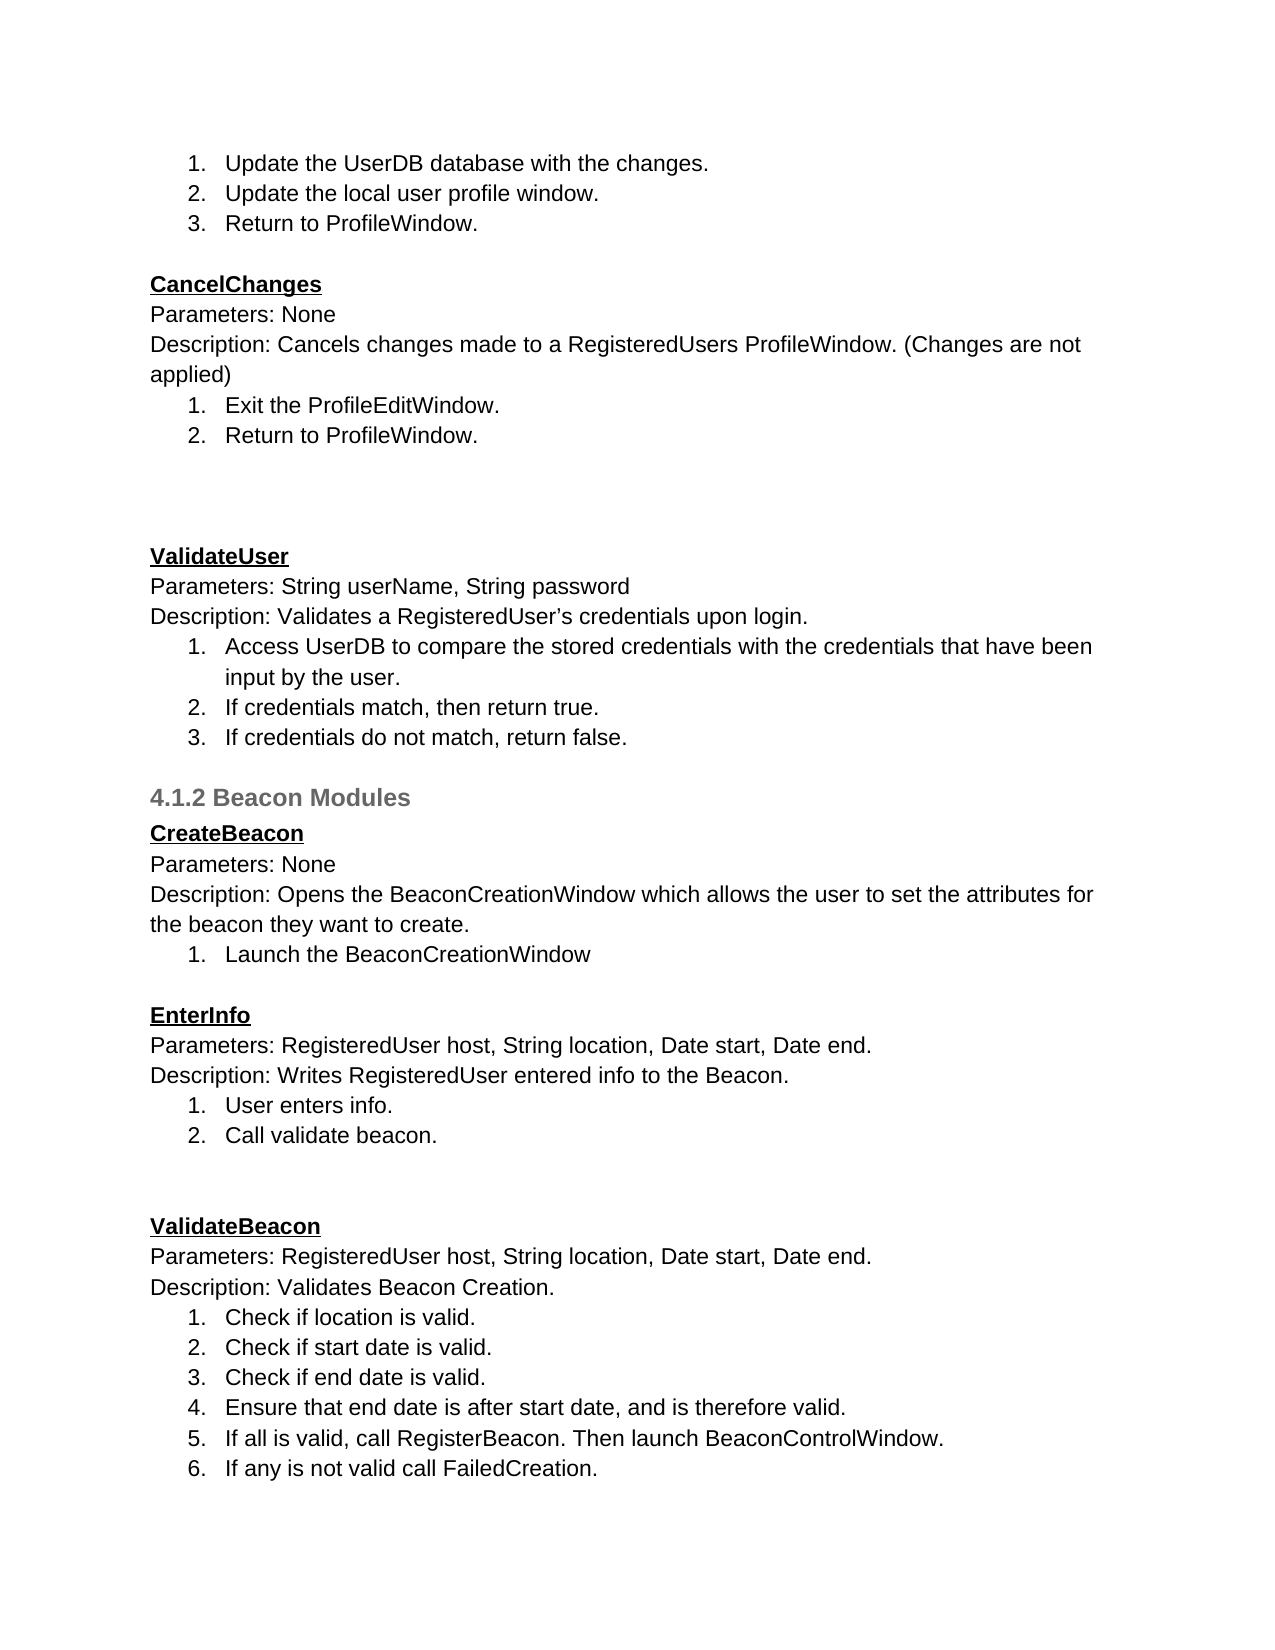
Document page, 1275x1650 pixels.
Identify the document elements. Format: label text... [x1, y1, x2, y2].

list Return to ProfileWindow. [187, 210, 1125, 237]
list Update the UserDB database with the changes. [187, 150, 1125, 176]
text ValidateUser [150, 543, 1125, 569]
list Check if start date is valid. [187, 1334, 1125, 1360]
text ValidateBeacon [150, 1213, 1125, 1239]
list User enters info. [187, 1092, 1125, 1119]
text Parameters: RegisteredUser host, String location, Date start, Date end. [150, 1243, 1125, 1270]
list Return to ProfileWindow. [187, 422, 1125, 448]
list Launch the BeaconCreationWindow [187, 941, 1125, 968]
text Description: Opens the BeaconCreationWindow which allows the user to set the attributes for the beacon they want to create. [150, 881, 1125, 937]
text EnterInfo [150, 1002, 1125, 1028]
list Exit the ProfileEditWindow. [187, 392, 1125, 418]
list Access UserDB to compare the stored credentials with the credentials that have been input by the user. [187, 633, 1125, 690]
subtitle 4.1.2 Beacon Modules [150, 783, 1125, 812]
list Ensure that end date is after start date, and is therefore valid. [187, 1394, 1125, 1421]
text CreateBeacon [150, 820, 1125, 847]
text Parameters: String userName, String password [150, 573, 1125, 599]
text Description: Cancels changes made to a RegisteredUsers ProfileWindow. (Changes are not applied) [150, 331, 1125, 388]
list If all is valid, call RegisterBeacon. Then launch BeaconControlWindow. [187, 1424, 1125, 1451]
text Parameters: RegisteredUser host, String location, Date start, Date end. [150, 1032, 1125, 1058]
list Check if end date is valid. [187, 1364, 1125, 1391]
list If credentials match, then return true. [187, 694, 1125, 720]
list If any is not valid call FailedCreation. [187, 1455, 1125, 1481]
list Call validate beacon. [187, 1122, 1125, 1149]
text Description: Writes RegisteredUser entered info to the Beacon. [150, 1062, 1125, 1088]
text Parameters: None [150, 301, 1125, 327]
text Description: Validates Beacon Creation. [150, 1273, 1125, 1300]
list Update the local user profile window. [187, 180, 1125, 207]
text CancelChanges [150, 271, 1125, 297]
list Check if location is valid. [187, 1304, 1125, 1330]
text Parameters: None [150, 851, 1125, 877]
list If credentials do not match, return false. [187, 724, 1125, 750]
text Description: Validates a RegisteredUser’s credentials upon login. [150, 603, 1125, 629]
